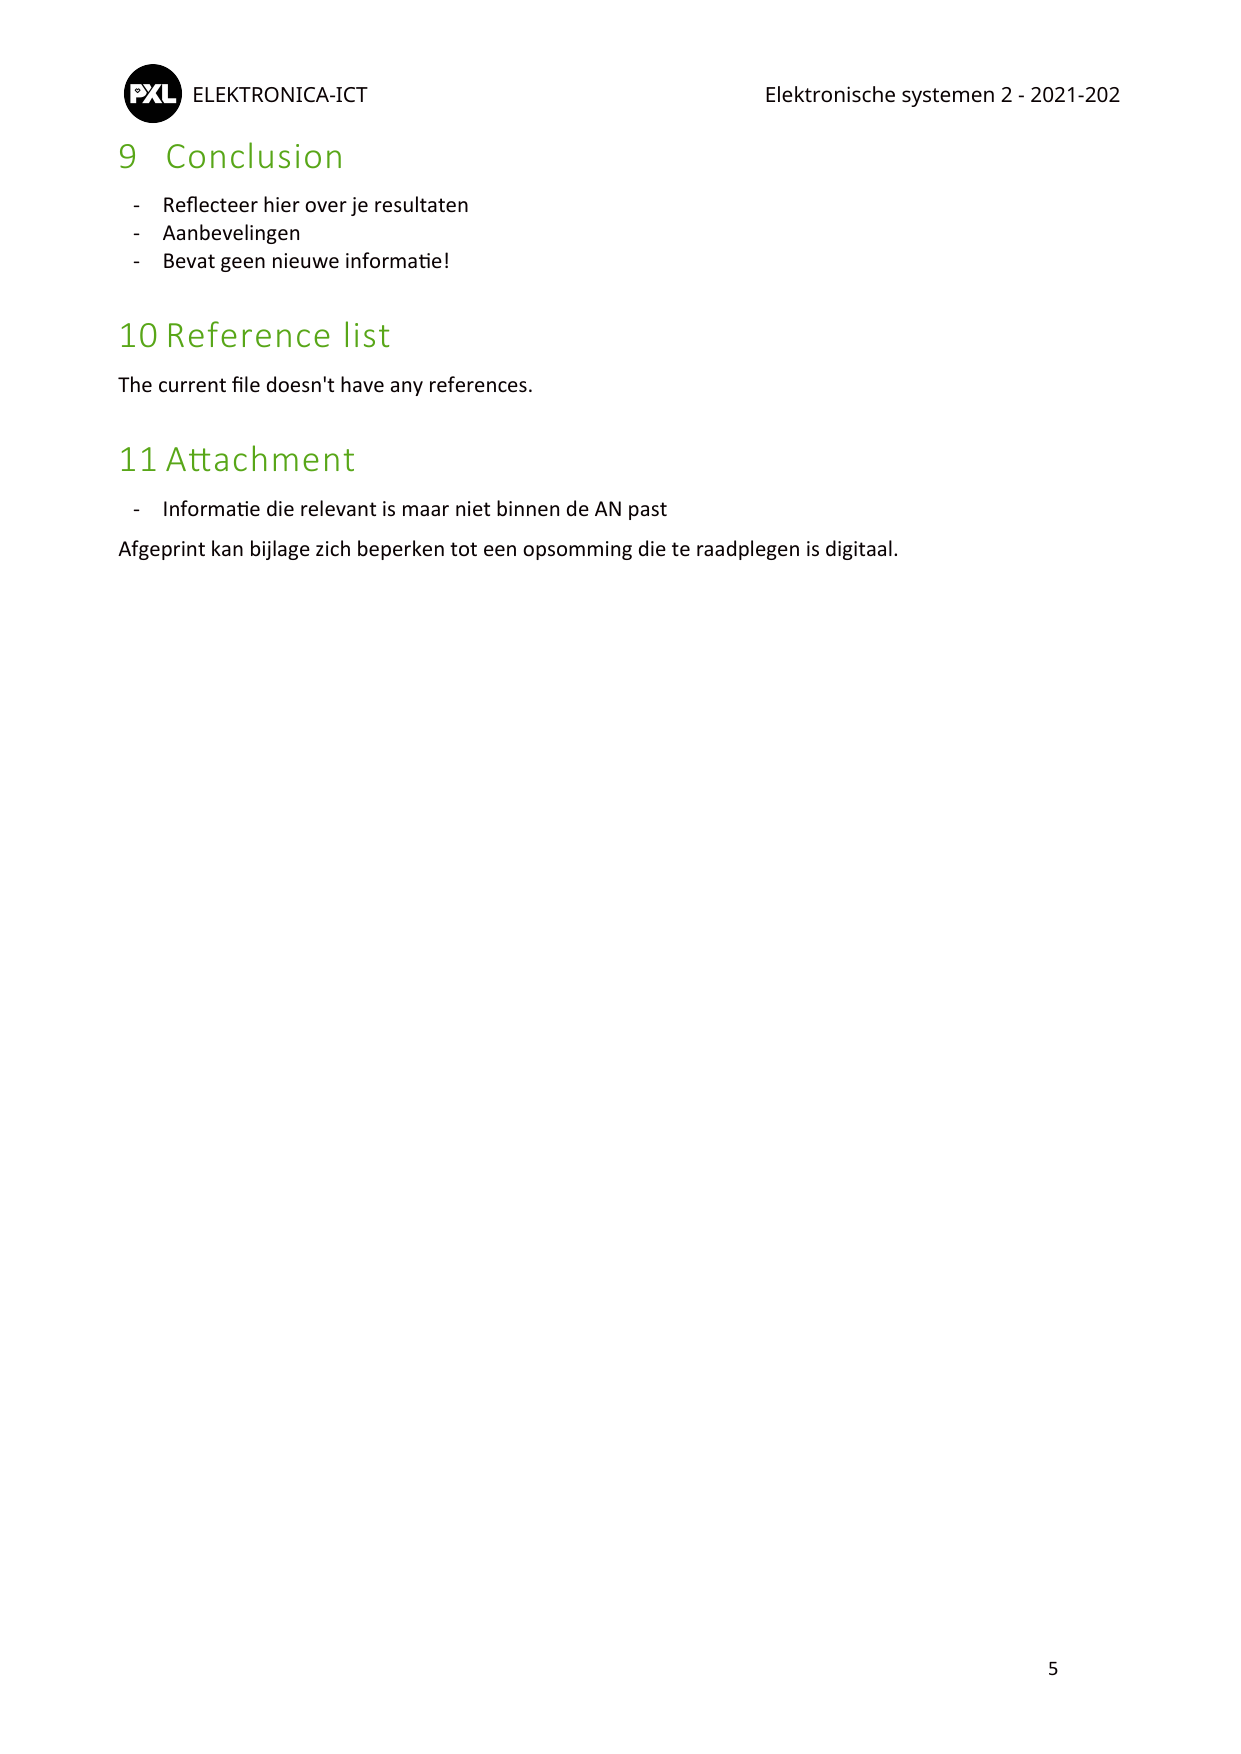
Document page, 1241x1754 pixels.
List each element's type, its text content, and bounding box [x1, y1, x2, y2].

list Bevat geen nieuwe informatie! [133, 246, 1122, 274]
text Afgeprint kan bijlage zich beperken tot een opsomming die te raadplegen is digitaal. [118, 534, 1122, 562]
list Informatie die relevant is maar niet binnen de AN past [133, 494, 1122, 522]
picture [118, 59, 188, 129]
list Aanbevelingen [133, 218, 1122, 246]
list Reflecteer hier over je resultaten [133, 190, 1122, 218]
